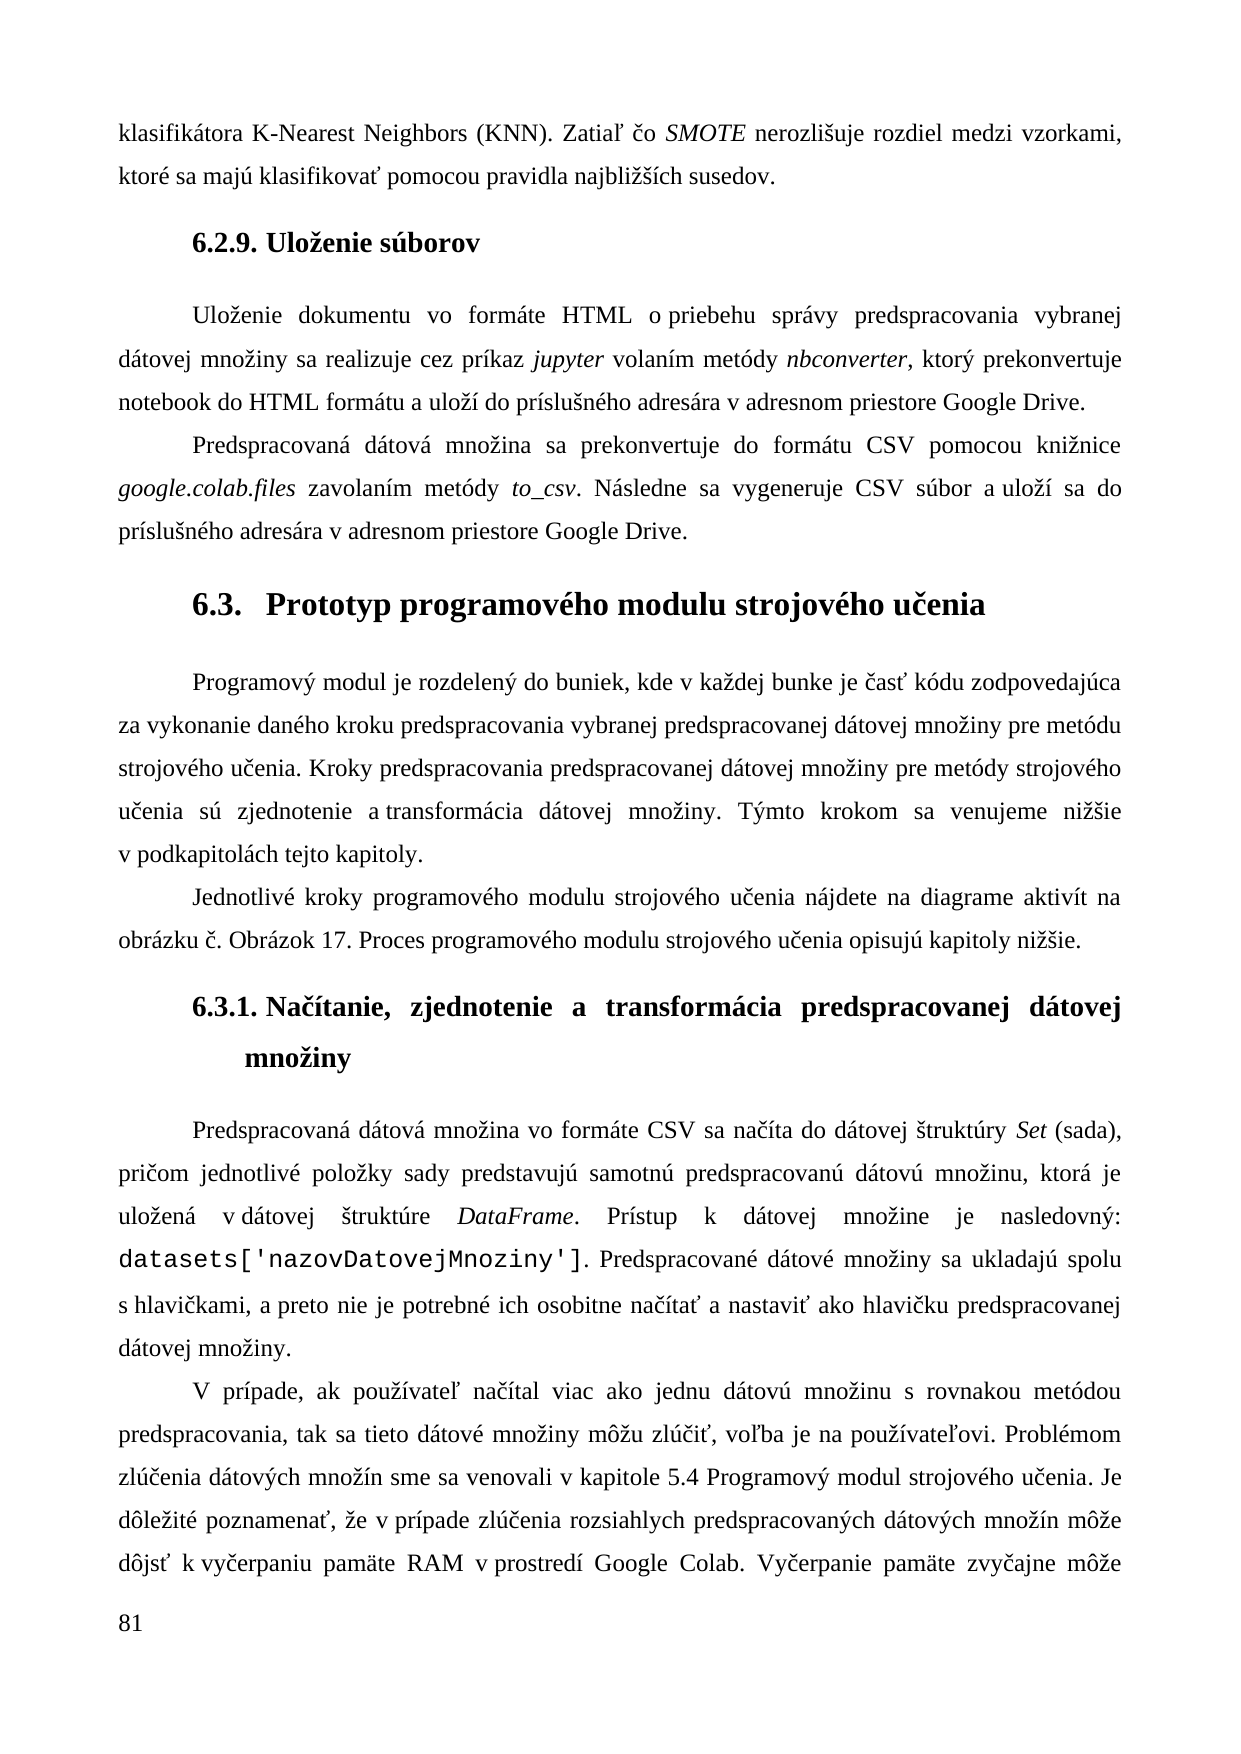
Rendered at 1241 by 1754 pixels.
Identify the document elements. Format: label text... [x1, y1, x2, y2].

text Jednotlivé kroky programového modulu strojového učenia nájdete na diagrame aktivít na obrázku č. 17. Proces programového modulu strojového učenia opisujú kapitoly nižšie. [118, 882, 1122, 954]
subtitle Uloženie súborov [192, 225, 1122, 259]
text Predspracovaná dátová množina sa prekonvertuje do formátu CSV pomocou knižnice google.colab.files zavolaním metódy to_csv. Následne sa vygeneruje CSV súbor a uloží sa do príslušného adresára v adresnom priestore Google Drive. [118, 430, 1122, 545]
subtitle Načítanie, zjednotenie a transformácia predspracovanej dátovej množiny [192, 989, 1122, 1073]
text Uloženie dokumentu vo formáte HTML o priebehu správy predspracovania vybranej dátovej množiny sa realizuje cez príkaz jupyter volaním metódy nbconverter, ktorý prekonvertuje notebook do HTML formátu a uloží do príslušného adresára v adresnom priestore Google Drive. [118, 301, 1122, 416]
text Predspracovaná dátová množina vo formáte CSV sa načíta do dátovej štruktúry Set (sada), pričom jednotlivé položky sady predstavujú samotnú predspracovanú dátovú množinu, ktorá je uložená v dátovej štruktúre DataFrame. Prístup k dátovej množine je nasledovný: datasets['nazovDatovejMnoziny']. Predspracované dátové množiny sa ukladajú spolu s hlavičkami, a preto nie je potrebné ich osobitne načítať a nastaviť ako hlavičku predspracovanej dátovej množiny. [118, 1115, 1122, 1362]
subtitle Prototyp programového modulu strojového učenia [192, 584, 1122, 623]
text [118, 1376, 1122, 1577]
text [118, 118, 1122, 190]
text Programový modul je rozdelený do buniek, kde v každej bunke je časť kódu zodpovedajúca za vykonanie daného kroku predspracovania vybranej predspracovanej dátovej množiny pre metódu strojového učenia. Kroky predspracovania predspracovanej dátovej množiny pre metódy strojového učenia sú zjednotenie a transformácia dátovej množiny. Týmto krokom sa venujeme nižšie v podkapitolách tejto kapitoly. [118, 667, 1122, 868]
